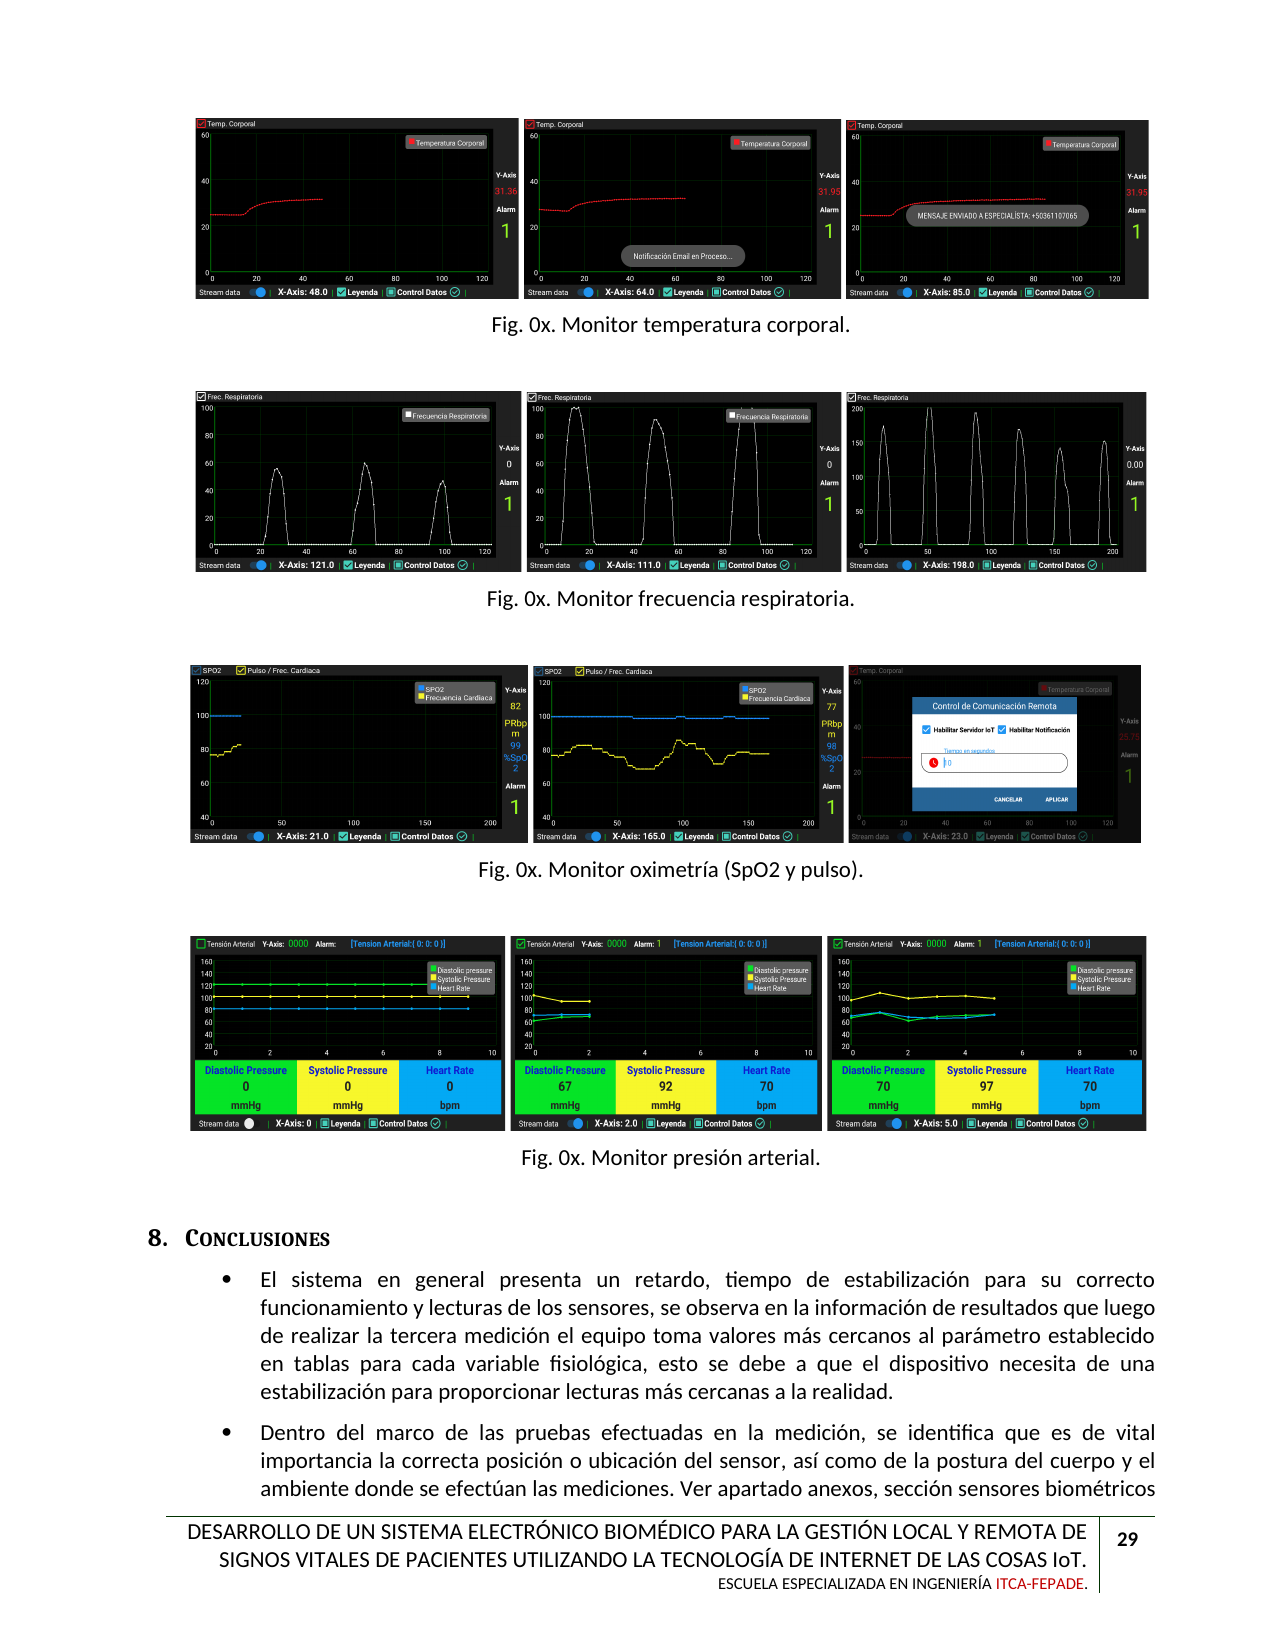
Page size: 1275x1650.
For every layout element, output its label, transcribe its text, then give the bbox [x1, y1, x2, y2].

text Fig. 0x. Monitor temperatura corporal. [185, 311, 1157, 339]
picture [827, 936, 1147, 1131]
picture [526, 392, 842, 572]
text Fig. 0x. Monitor presión arterial. [185, 1143, 1157, 1171]
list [223, 1418, 1157, 1502]
subtitle Conclusiones [148, 1224, 1157, 1253]
picture [510, 936, 822, 1131]
picture [195, 391, 522, 572]
picture [190, 665, 528, 843]
picture [848, 665, 1141, 843]
picture [190, 936, 506, 1131]
picture [846, 392, 1147, 572]
text Fig. 0x. Monitor frecuencia respiratoria. [185, 584, 1157, 612]
picture [195, 118, 519, 299]
picture [533, 666, 844, 843]
picture [524, 119, 842, 299]
list El sistema en general presenta un retardo, tiempo de estabilización para su correcto funcionamiento y lecturas de los sensores, se observa en la información de resultados que luego de realizar la tercera medición el equipo toma valores más cercanos al parámetro establecido en tablas para cada variable fisiológica, esto se debe a que el dispositivo necesita de una estabilización para proporcionar lecturas más cercanas a la realidad. [223, 1265, 1157, 1405]
text Fig. 0x. Monitor oximetría (SpO2 y pulso). [185, 855, 1157, 883]
picture [846, 120, 1149, 299]
